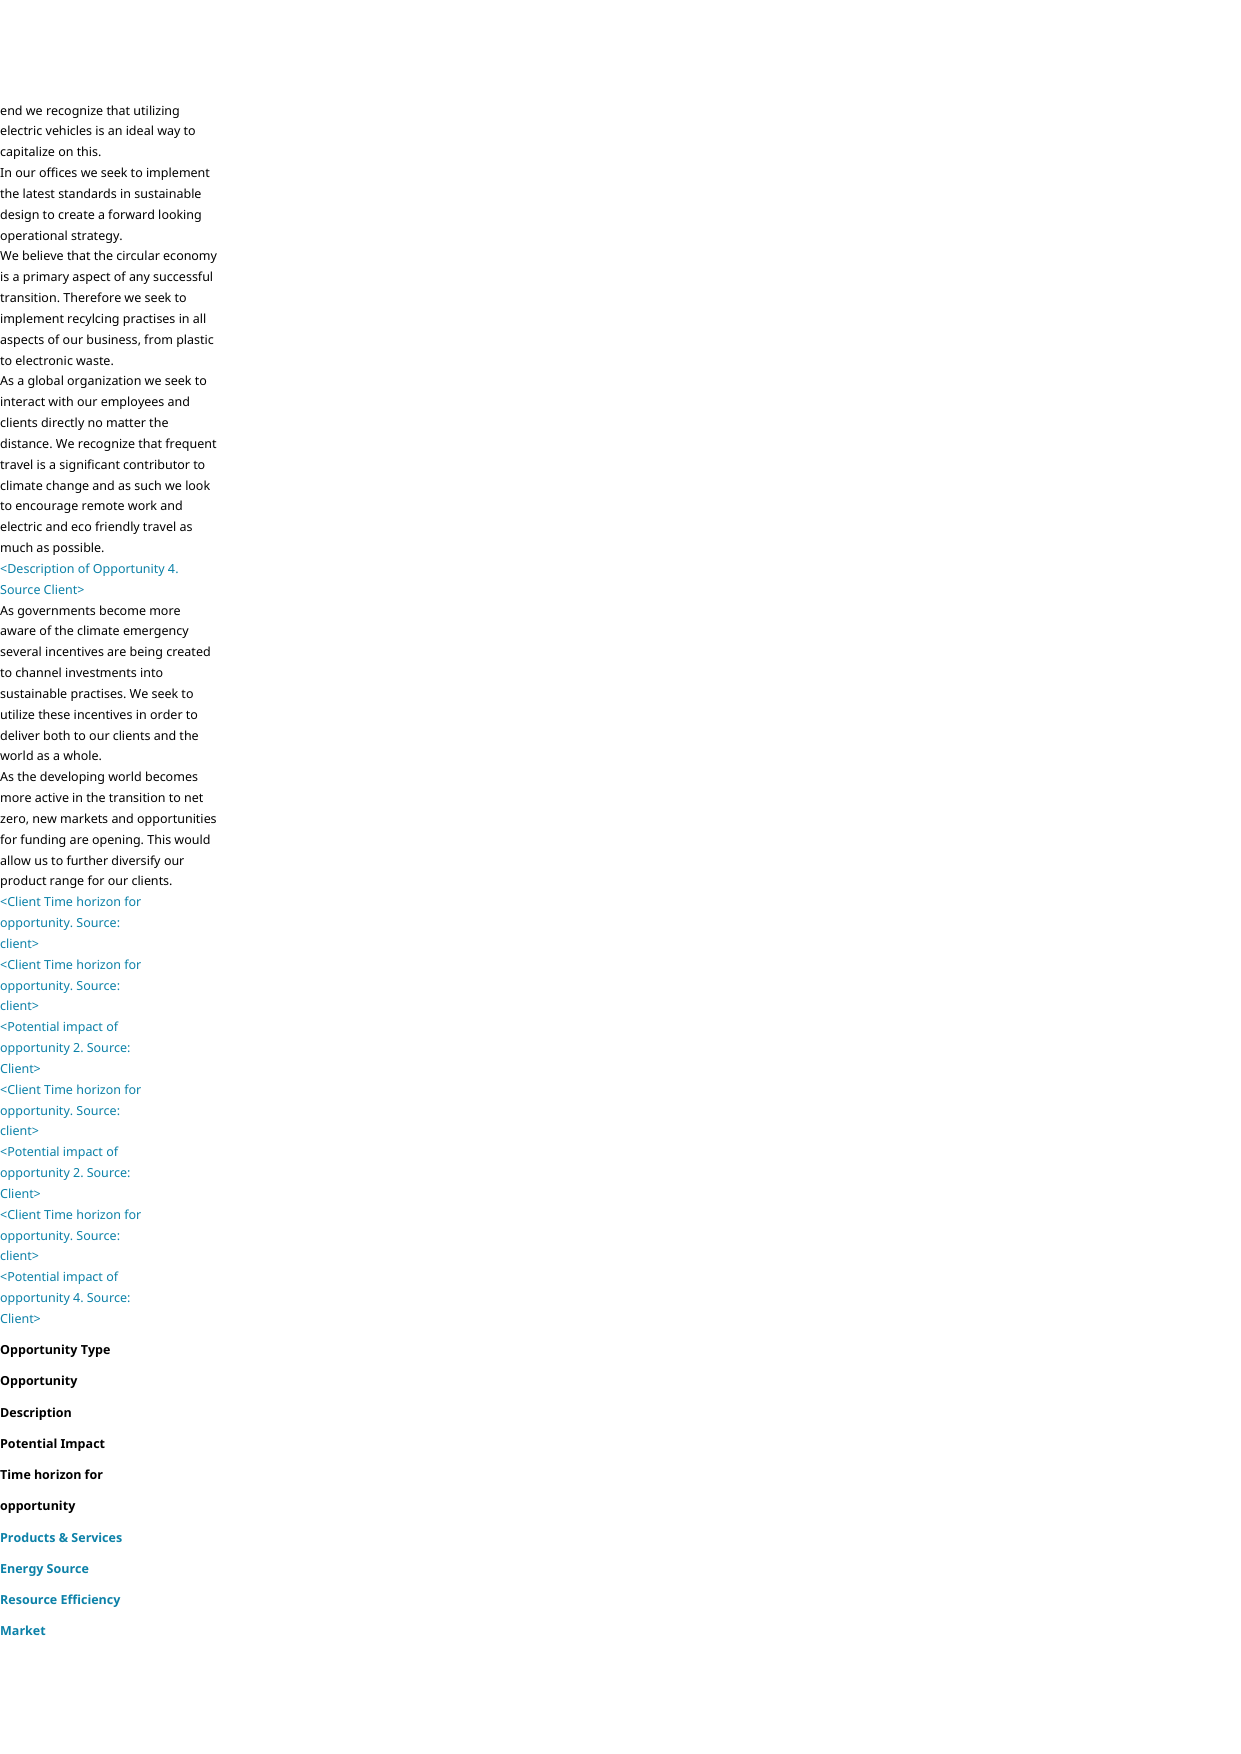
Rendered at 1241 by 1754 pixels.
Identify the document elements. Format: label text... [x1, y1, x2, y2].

picture [1, 1273, 7, 1280]
picture [63, 1045, 69, 1055]
table_header <Client Time horizon for opportunity. Source: client> [0, 1077, 147, 1139]
picture [91, 983, 97, 990]
picture [77, 918, 82, 927]
picture [129, 899, 135, 906]
table_header Markets [0, 1608, 50, 1639]
picture [8, 920, 14, 930]
picture [22, 1191, 28, 1198]
picture [55, 1212, 65, 1219]
picture [8, 960, 15, 969]
picture [87, 1293, 92, 1302]
picture [20, 941, 26, 948]
picture [91, 920, 97, 927]
picture [1, 1023, 7, 1030]
picture [114, 899, 120, 906]
table_header Products & Services [0, 1515, 130, 1546]
picture [94, 1045, 100, 1052]
picture [16, 1295, 21, 1305]
picture [63, 920, 69, 930]
picture [125, 896, 129, 906]
picture [85, 1087, 91, 1094]
picture [1, 1233, 7, 1240]
table_header Potential Impact [0, 1421, 107, 1452]
picture [20, 1003, 26, 1010]
table_header Energy Source [0, 1546, 97, 1577]
picture [8, 1272, 13, 1281]
table_header In our offices we seek to implement the latest standards in sustainable design to create a forward looking operational strategy. We believe that the circular economy is a primary aspect of any successful transition. Therefore we seek to implement recylcing practises in all aspects of our business, from plastic to electronic waste. As a global organization we seek to interact with our employees and clients directly no matter the distance. We recognize that frequent travel is a significant contributor to climate change and as such we look to encourage remote work and electric and eco friendly travel as much as possible. [0, 160, 219, 556]
picture [67, 1274, 77, 1281]
picture [41, 983, 47, 990]
picture [55, 1087, 65, 1094]
picture [8, 1045, 14, 1055]
picture [125, 1209, 129, 1219]
picture [49, 983, 55, 990]
picture [63, 983, 69, 993]
picture [86, 563, 90, 573]
picture [41, 1045, 47, 1052]
picture [93, 564, 101, 573]
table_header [0, 98, 219, 160]
picture [63, 1233, 69, 1243]
picture [114, 1087, 120, 1094]
picture [8, 983, 14, 993]
picture [15, 1274, 21, 1281]
picture [16, 983, 21, 993]
picture [1, 961, 7, 968]
picture [15, 1024, 21, 1031]
picture [16, 1045, 21, 1055]
picture [129, 1212, 135, 1219]
picture [114, 962, 120, 969]
picture [41, 1108, 47, 1115]
table_header Description [0, 1390, 74, 1421]
picture [16, 1170, 21, 1180]
picture [94, 1295, 100, 1302]
picture [63, 1295, 69, 1305]
picture [111, 566, 116, 576]
picture [44, 585, 51, 594]
picture [16, 920, 21, 930]
picture [29, 962, 35, 969]
picture [8, 1085, 15, 1094]
table_header Resource Efficiency [0, 1577, 128, 1608]
picture [8, 1210, 15, 1219]
table_header Opportunity Type [0, 1327, 111, 1358]
picture [55, 899, 65, 906]
picture [8, 1233, 14, 1243]
picture [20, 1253, 26, 1260]
table_header Time horizon for opportunity [0, 1452, 174, 1514]
picture [94, 1170, 100, 1177]
picture [1, 1108, 7, 1115]
table_header <Potential impact of opportunity 4. Source: Client> [0, 1265, 147, 1327]
picture [77, 1084, 83, 1094]
picture [73, 1293, 80, 1302]
picture [49, 1295, 55, 1302]
picture [1, 898, 7, 905]
picture [49, 1108, 55, 1115]
picture [106, 1212, 112, 1219]
picture [8, 1022, 13, 1031]
picture [8, 1108, 14, 1118]
picture [1, 585, 6, 594]
picture [91, 1108, 97, 1115]
picture [49, 1170, 55, 1177]
picture [77, 1209, 83, 1219]
picture [8, 587, 14, 594]
picture [87, 1168, 92, 1177]
picture [8, 1147, 13, 1156]
picture [22, 1066, 28, 1073]
picture [29, 899, 35, 906]
picture [8, 897, 15, 906]
picture [8, 564, 15, 573]
picture [114, 1212, 120, 1219]
picture [8, 1170, 14, 1180]
picture [106, 1087, 112, 1094]
picture [67, 1024, 77, 1031]
picture [106, 899, 112, 906]
picture [125, 1084, 129, 1094]
picture [87, 1043, 92, 1052]
picture [119, 566, 125, 573]
picture [24, 1170, 30, 1177]
picture [24, 1108, 30, 1115]
picture [1, 1170, 7, 1177]
table_header <Description of Opportunity 4. Source Client> As governments become more aware of the climate emergency several incentives are being created to channel investments into sustainable practises. We seek to utilize these incentives in order to deliver both to our clients and the world as a whole. As the developing world becomes more active in the transition to net zero, new markets and opportunities for funding are opening. This would allow us to further diversify our product range for our clients. [0, 556, 219, 889]
picture [66, 587, 73, 594]
picture [126, 565, 134, 573]
picture [20, 1128, 26, 1135]
picture [77, 981, 82, 990]
picture [1, 920, 7, 927]
table_header <Client Time horizon for opportunity. Source: client> [0, 890, 147, 952]
picture [77, 896, 83, 906]
table_header <Potential impact of opportunity 2. Source: Client> [0, 1015, 147, 1077]
picture [22, 1316, 28, 1323]
picture [85, 962, 91, 969]
picture [24, 920, 30, 927]
table_header <Client Time horizon for opportunity. Source: client> [0, 952, 147, 1014]
picture [77, 1106, 82, 1115]
picture [114, 1021, 118, 1031]
picture [16, 1233, 21, 1243]
table_header Opportunity [0, 1358, 80, 1389]
picture [1, 1086, 7, 1093]
picture [136, 566, 142, 573]
picture [85, 899, 91, 906]
table_header <Potential impact of opportunity 2. Source: Client> [0, 1140, 147, 1202]
picture [1, 1045, 7, 1052]
picture [24, 1045, 30, 1052]
picture [103, 566, 109, 576]
picture [1, 1148, 7, 1155]
picture [15, 1149, 21, 1156]
picture [63, 1170, 69, 1180]
picture [91, 1233, 97, 1240]
picture [49, 920, 55, 927]
table_header <Client Time horizon for opportunity. Source: client> [0, 1202, 147, 1264]
picture [77, 959, 83, 969]
picture [8, 1295, 14, 1305]
picture [129, 962, 135, 969]
picture [1, 565, 7, 572]
picture [77, 1231, 82, 1240]
picture [63, 1108, 69, 1118]
picture [16, 1108, 21, 1118]
picture [29, 1087, 35, 1094]
picture [78, 566, 84, 573]
picture [41, 1295, 47, 1302]
picture [41, 920, 47, 927]
picture [24, 1295, 30, 1302]
picture [41, 1233, 47, 1240]
picture [125, 959, 129, 969]
picture [24, 983, 30, 990]
picture [55, 962, 65, 969]
picture [1, 1295, 7, 1302]
picture [167, 564, 173, 571]
picture [24, 1233, 30, 1240]
picture [41, 1170, 47, 1177]
picture [114, 1271, 118, 1281]
picture [85, 1212, 91, 1219]
picture [29, 1212, 35, 1219]
picture [114, 1146, 118, 1156]
picture [106, 962, 112, 969]
picture [129, 1087, 135, 1094]
picture [49, 1233, 55, 1240]
picture [1, 983, 7, 990]
picture [67, 1149, 77, 1156]
picture [1, 1211, 7, 1218]
picture [49, 1045, 55, 1052]
